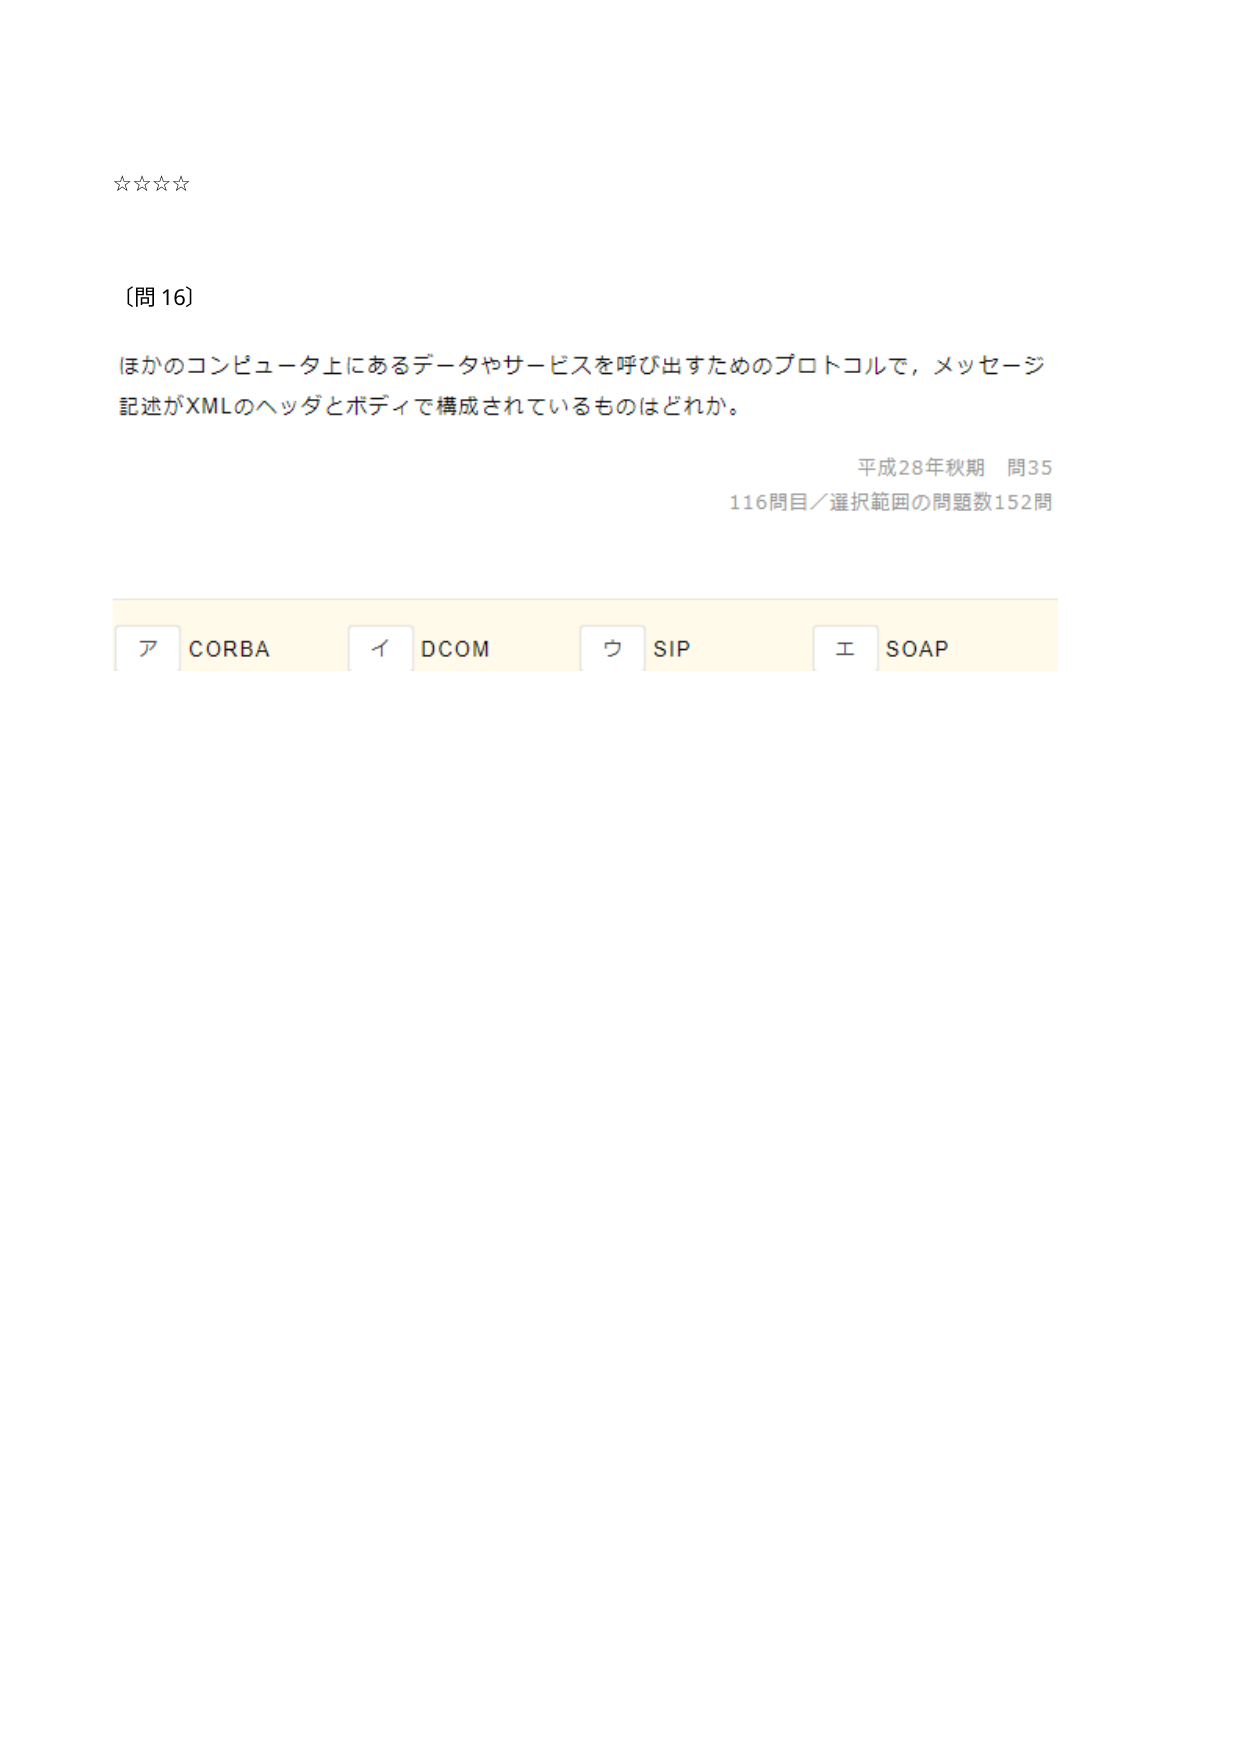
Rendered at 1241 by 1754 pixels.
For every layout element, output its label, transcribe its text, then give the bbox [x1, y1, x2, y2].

text ☆☆☆☆ [112, 164, 1128, 202]
text 〔問16〕 [112, 277, 1128, 314]
picture [112, 352, 1058, 671]
